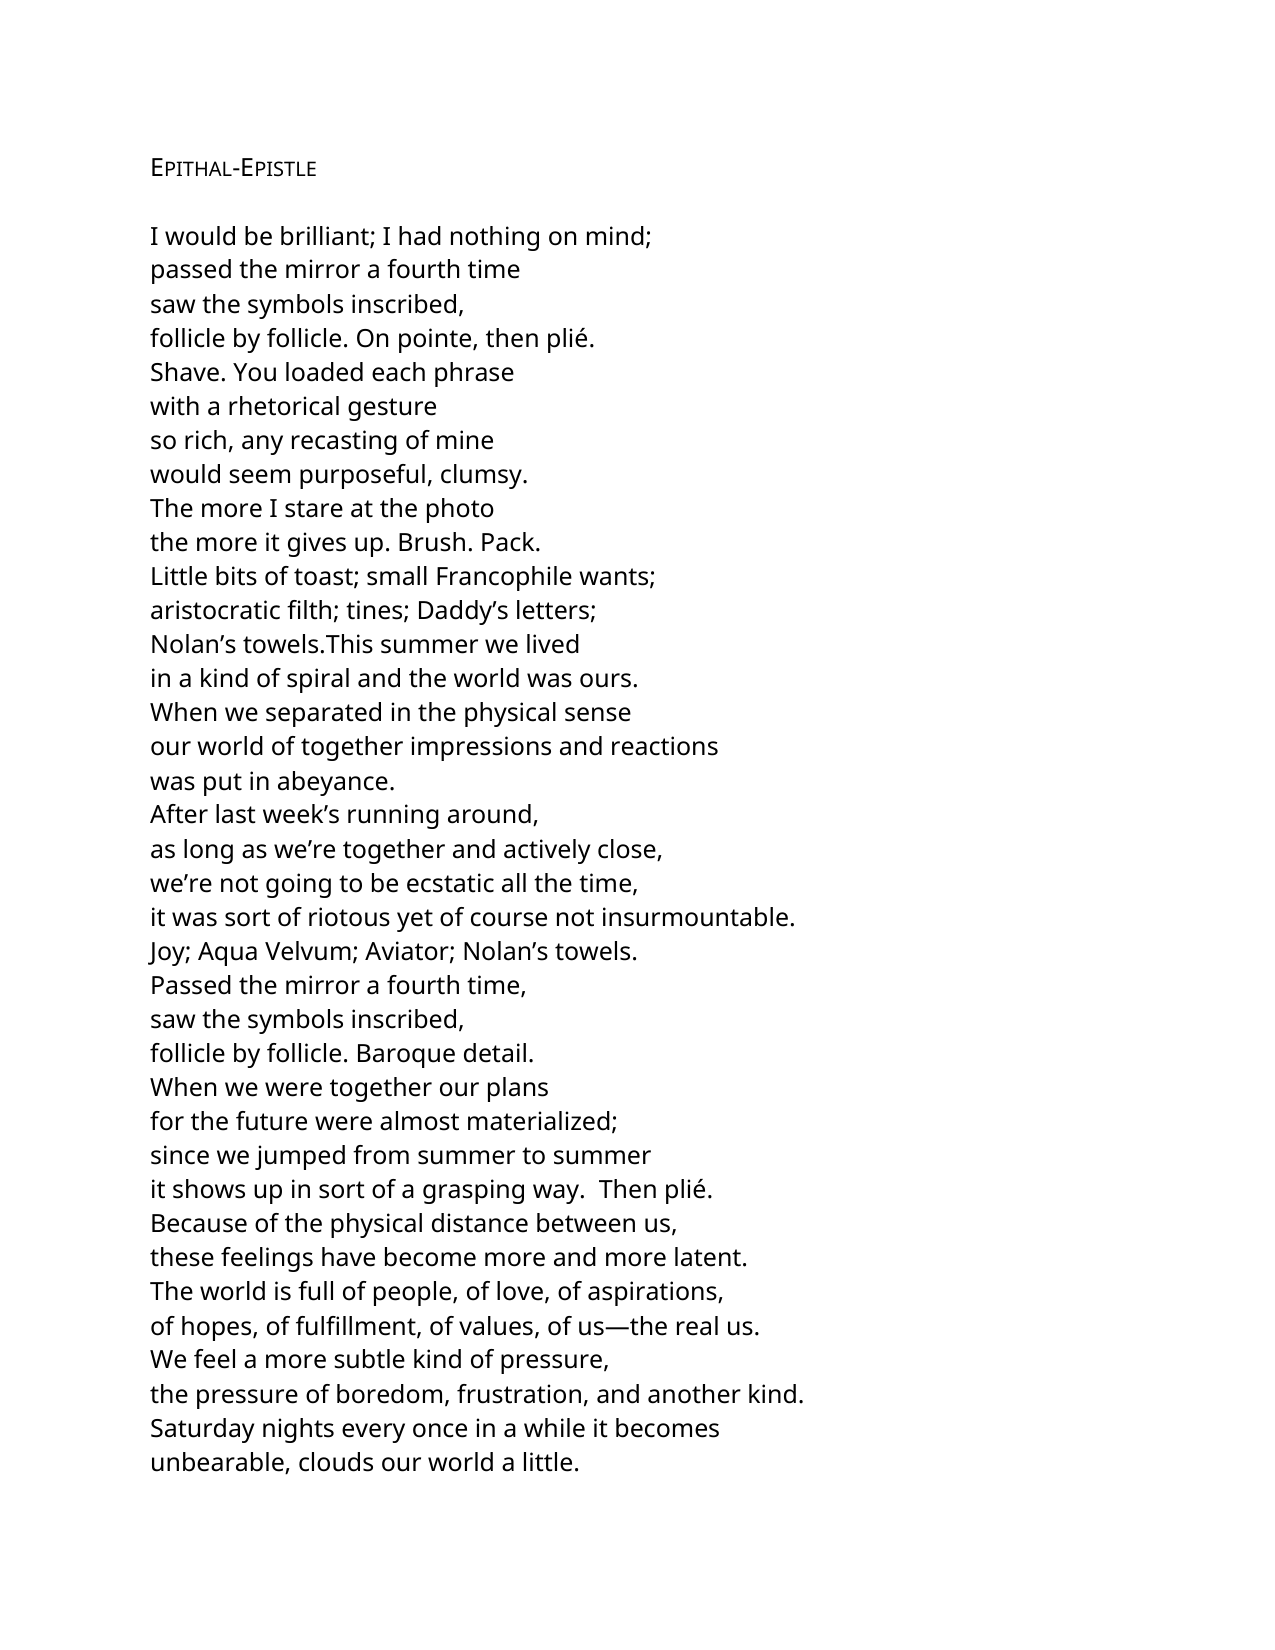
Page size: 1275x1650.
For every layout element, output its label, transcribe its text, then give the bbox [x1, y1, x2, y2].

text I would be brilliant; I had nothing on mind; [150, 218, 1125, 252]
text the more it gives up. Brush. Pack. [150, 525, 1125, 559]
text unbearable, clouds our world a little. [150, 1444, 1125, 1478]
text We feel a more subtle kind of pressure, [150, 1342, 1125, 1376]
text Saturday nights every once in a while it becomes [150, 1410, 1125, 1444]
text Shave. You loaded each phrase [150, 354, 1125, 388]
text for the future were almost materialized; [150, 1104, 1125, 1138]
text Epithal-Epistle [150, 150, 1125, 184]
text our world of together impressions and reactions [150, 729, 1125, 763]
text When we separated in the physical sense [150, 695, 1125, 729]
text it shows up in sort of a grasping way. Then plié. [150, 1172, 1125, 1206]
text it was sort of riotous yet of course not insurmountable. [150, 899, 1125, 933]
text saw the symbols inscribed, [150, 1002, 1125, 1036]
text After last week’s running around, [150, 797, 1125, 831]
text so rich, any recasting of mine [150, 422, 1125, 457]
text follicle by follicle. Baroque detail. [150, 1036, 1125, 1070]
text Because of the physical distance between us, [150, 1206, 1125, 1240]
text passed the mirror a fourth time [150, 252, 1125, 286]
text Joy; Aqua Velvum; Aviator; Nolan’s towels. [150, 933, 1125, 967]
text would seem purposeful, clumsy. [150, 457, 1125, 491]
text The world is full of people, of love, of aspirations, [150, 1274, 1125, 1308]
text Nolan’s towels.This summer we lived [150, 627, 1125, 661]
text the pressure of boredom, frustration, and another kind. [150, 1376, 1125, 1410]
text with a rhetorical gesture [150, 388, 1125, 422]
text aristocratic filth; tines; Daddy’s letters; [150, 593, 1125, 627]
text in a kind of spiral and the world was ours. [150, 661, 1125, 695]
text Little bits of toast; small Francophile wants; [150, 559, 1125, 593]
text was put in abeyance. [150, 763, 1125, 797]
text of hopes, of fulfillment, of values, of us—the real us. [150, 1308, 1125, 1342]
text follicle by follicle. On pointe, then plié. [150, 320, 1125, 354]
text as long as we’re together and actively close, [150, 831, 1125, 865]
text When we were together our plans [150, 1070, 1125, 1104]
text The more I stare at the photo [150, 491, 1125, 525]
text these feelings have become more and more latent. [150, 1240, 1125, 1274]
text saw the symbols inscribed, [150, 286, 1125, 320]
text since we jumped from summer to summer [150, 1138, 1125, 1172]
text Passed the mirror a fourth time, [150, 967, 1125, 1002]
text we’re not going to be ecstatic all the time, [150, 865, 1125, 899]
